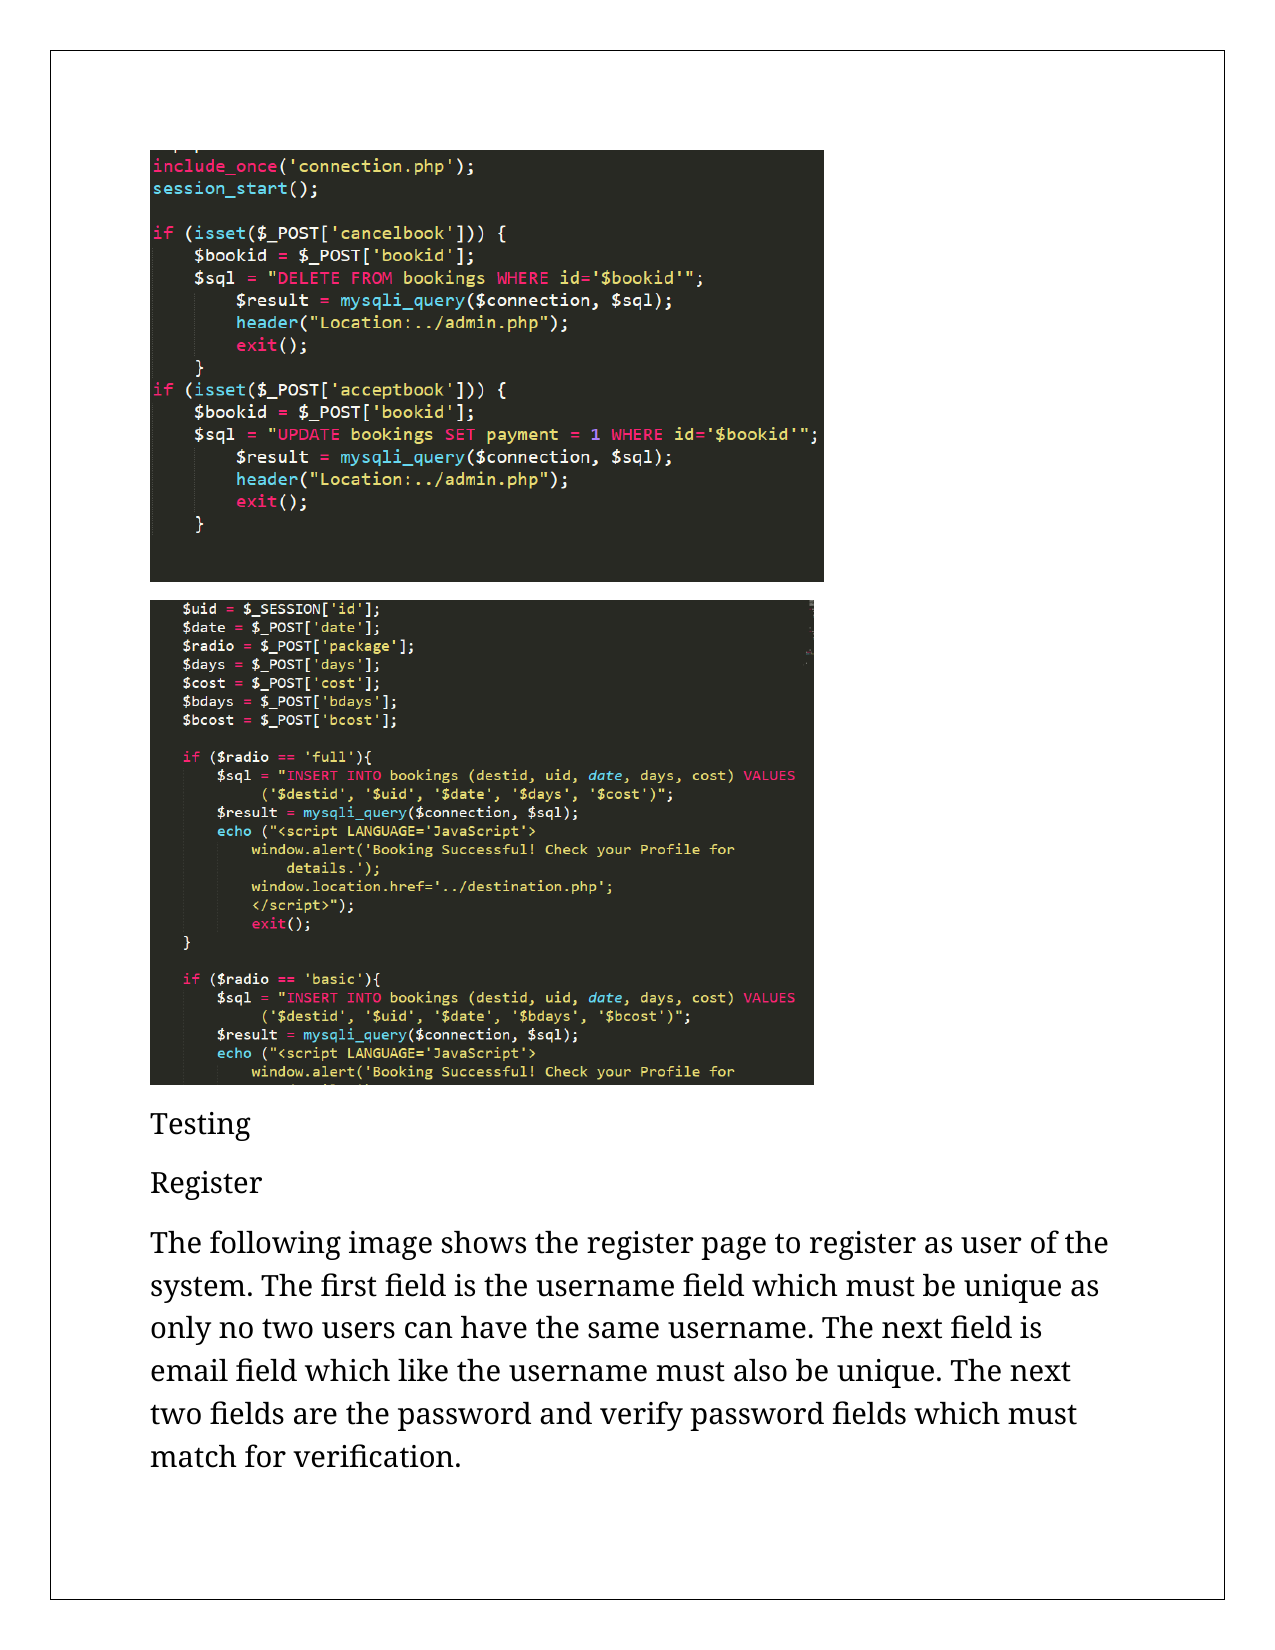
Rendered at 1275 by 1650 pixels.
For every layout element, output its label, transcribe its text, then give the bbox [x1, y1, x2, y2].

picture [150, 150, 824, 582]
text Testing [150, 1103, 1125, 1143]
text Register [150, 1163, 1125, 1202]
picture [150, 600, 814, 1085]
text The following image shows the register page to register as user of the system. The first field is the username field which must be unique as only no two users can have the same username. The next field is email field which like the username must also be unique. The next two fields are the password and verify password fields which must match for verification. [150, 1222, 1125, 1476]
